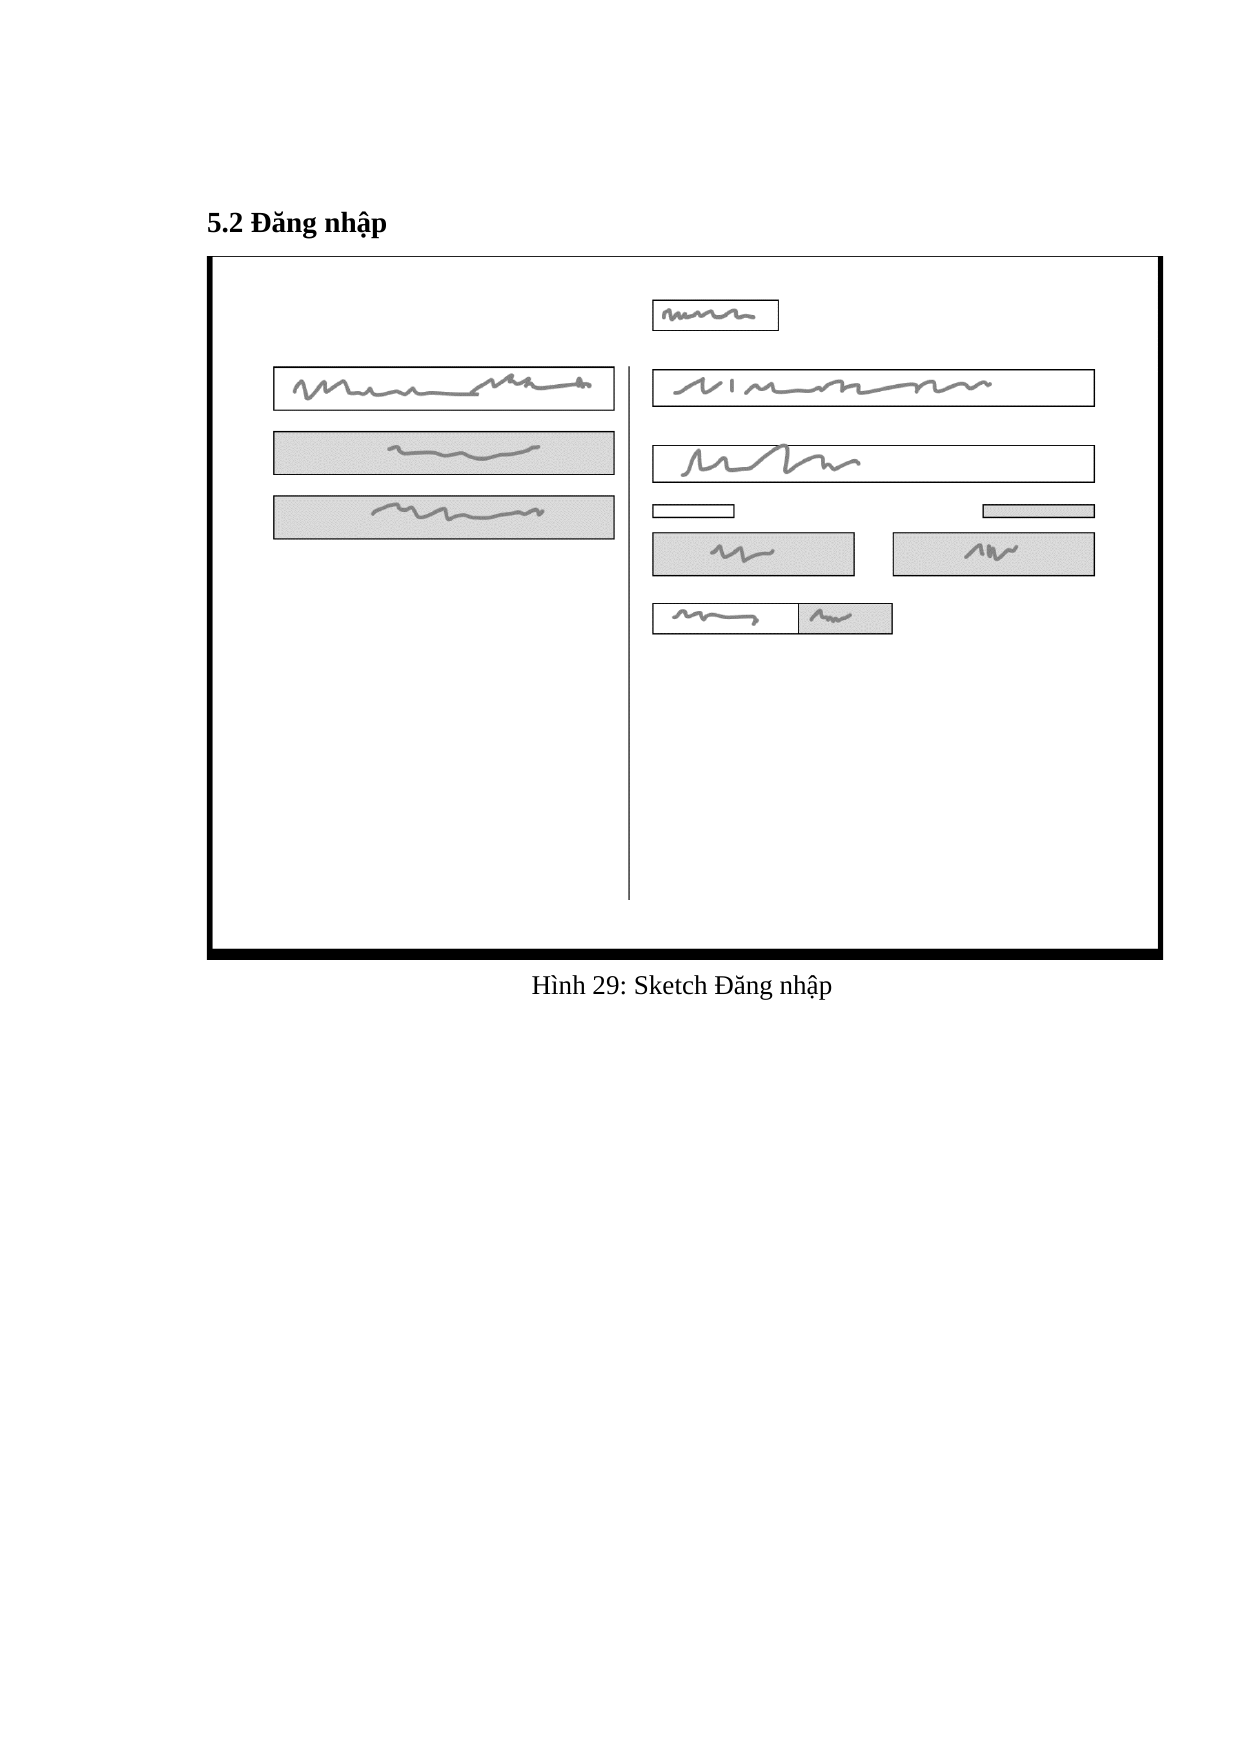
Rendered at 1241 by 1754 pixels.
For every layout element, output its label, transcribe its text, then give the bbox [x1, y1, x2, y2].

picture [206, 256, 1164, 960]
text Hình 29: Sketch Đăng nhập [531, 960, 1134, 1000]
subtitle Đăng nhập [207, 206, 1134, 239]
